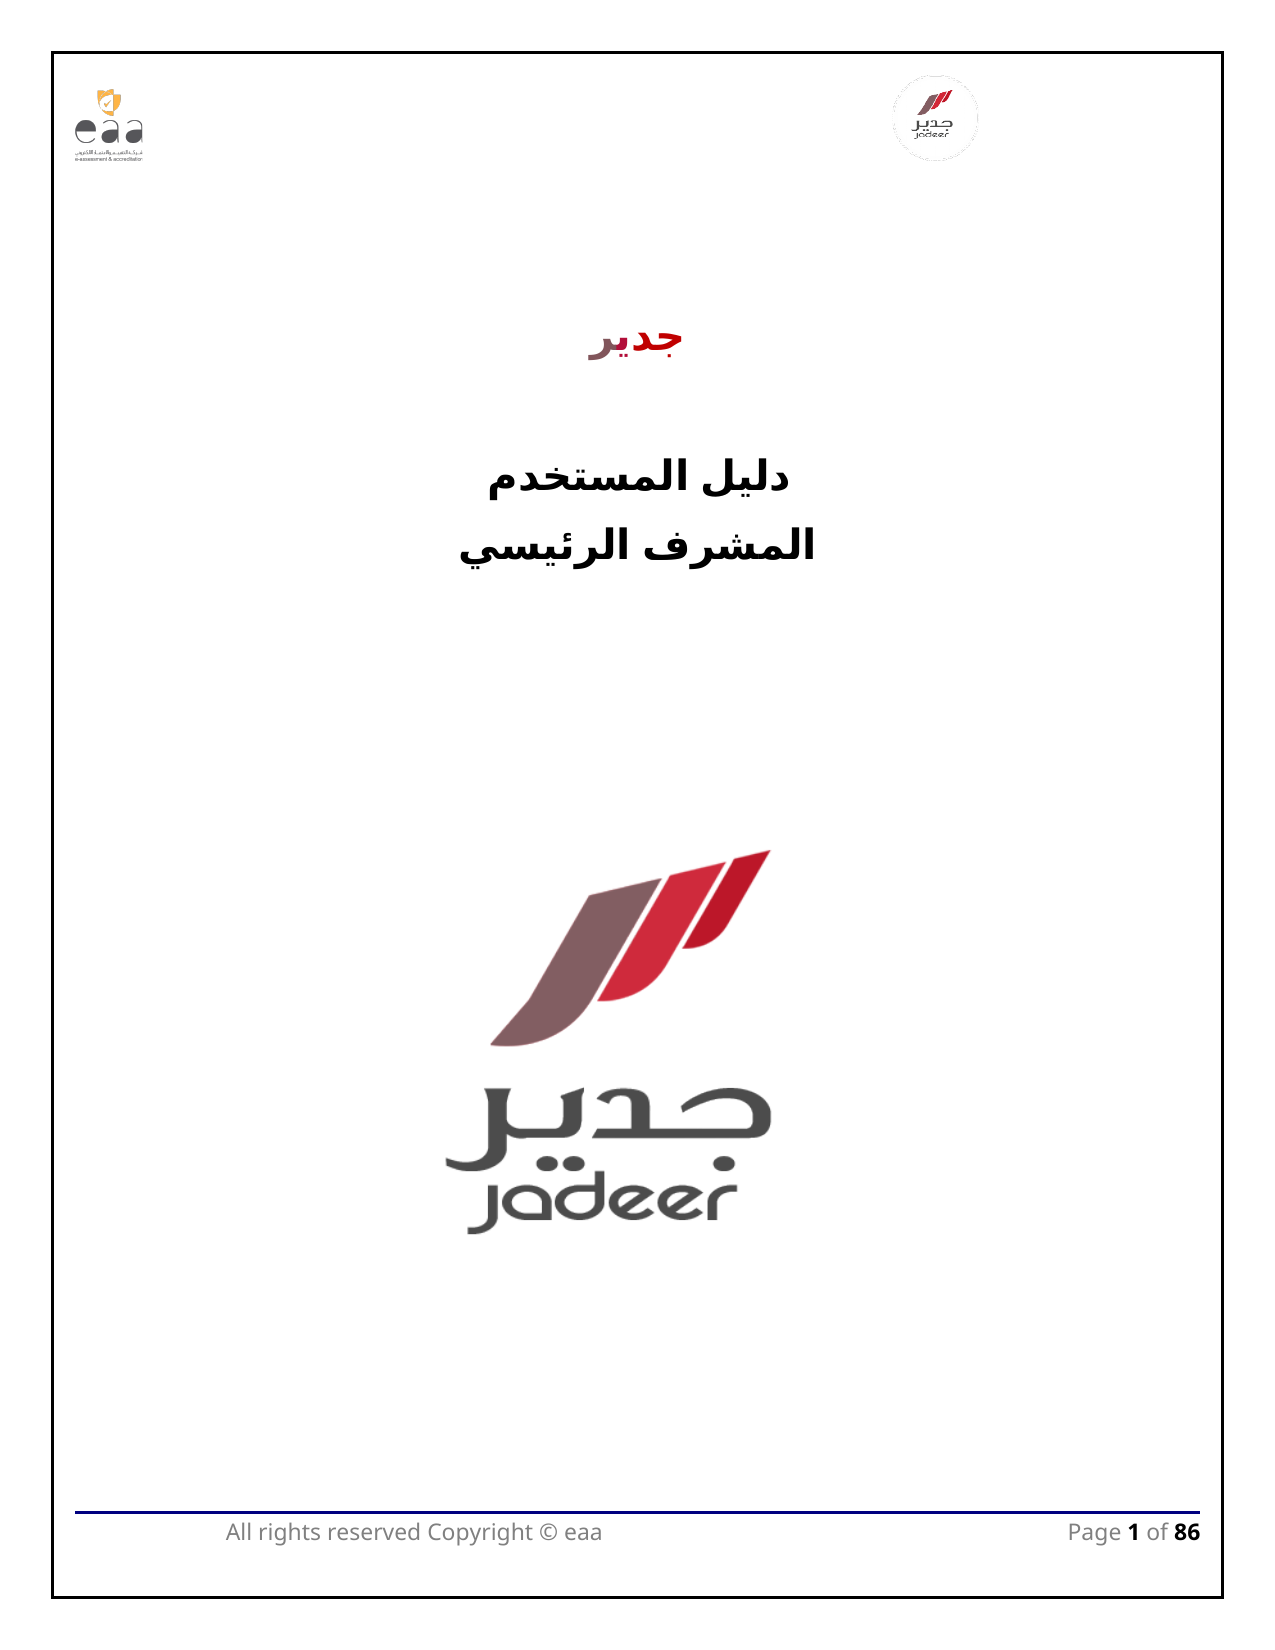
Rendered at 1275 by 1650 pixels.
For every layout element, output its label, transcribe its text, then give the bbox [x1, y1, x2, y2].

picture [892, 75, 979, 161]
picture [298, 728, 977, 1408]
text جدير [75, 312, 1200, 360]
text المشرف الرئيسي [75, 520, 1200, 568]
picture [75, 89, 143, 161]
text دليل المستخدم [75, 452, 1200, 499]
